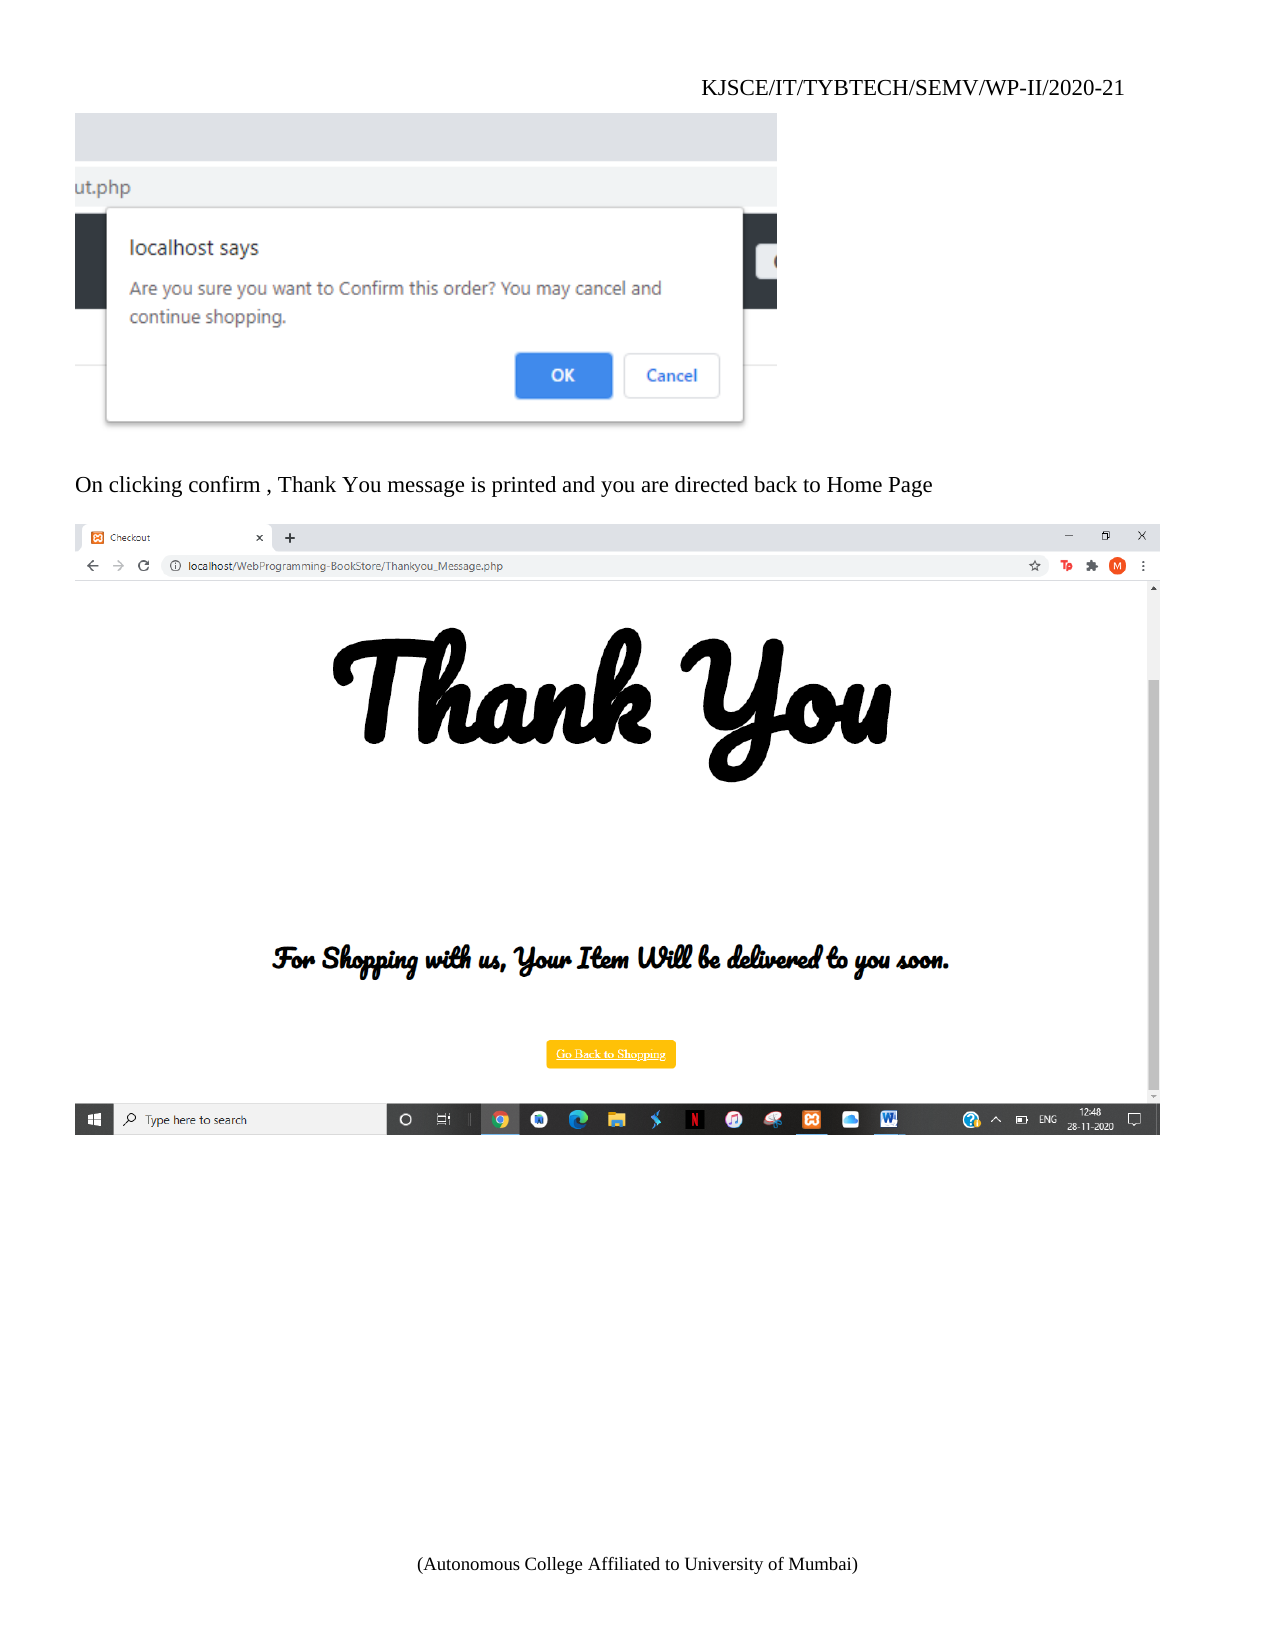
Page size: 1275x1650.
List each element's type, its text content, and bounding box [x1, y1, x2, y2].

picture [75, 524, 1160, 1135]
text On clicking confirm , Thank You message is printed and you are directed back to Home Page [75, 472, 1200, 498]
picture [75, 113, 777, 472]
